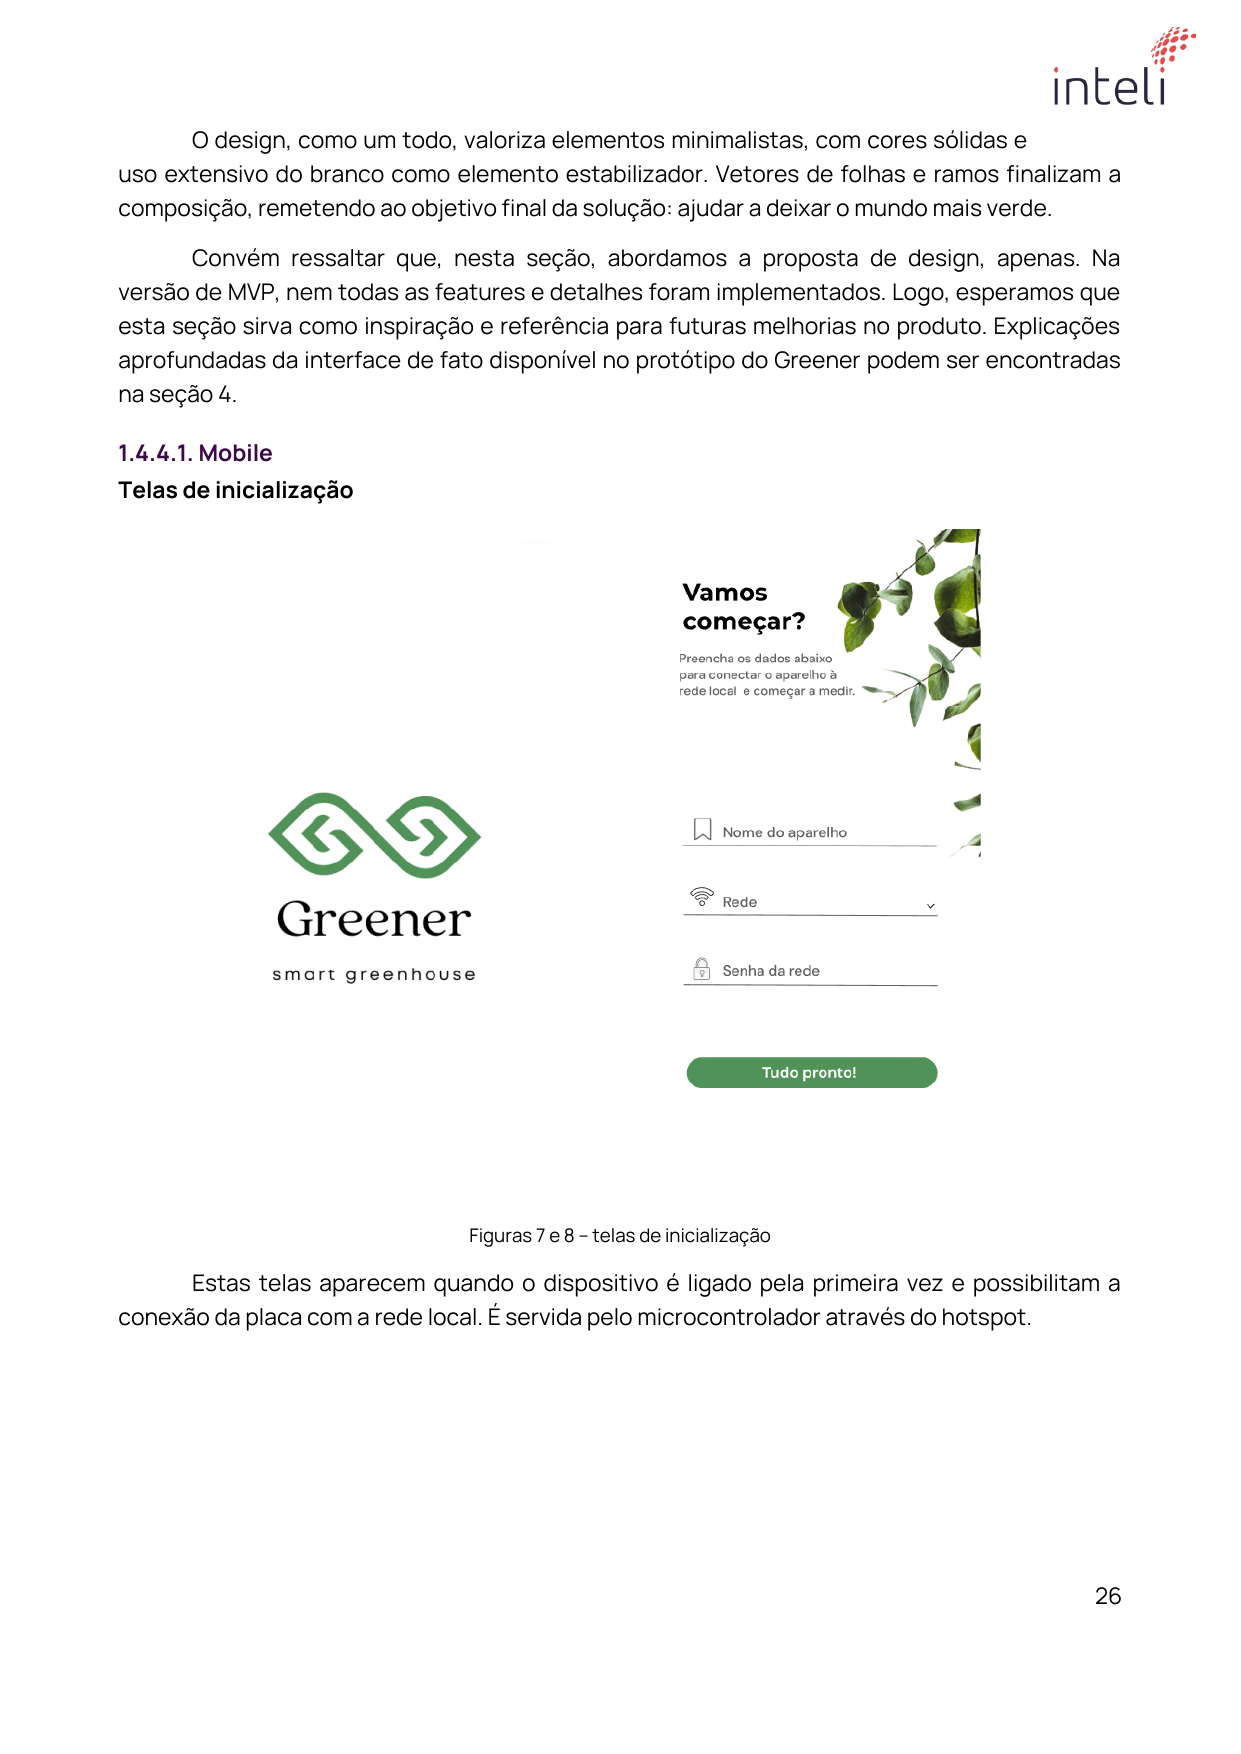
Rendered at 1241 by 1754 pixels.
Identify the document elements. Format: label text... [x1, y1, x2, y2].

text Convém ressaltar que, nesta seção, abordamos a proposta de design, apenas. Na versão de MVP, nem todas as features e detalhes foram implementados. Logo, esperamos que esta seção sirva como inspiração e referência para futuras melhorias no produto. Explicações aprofundadas da interface de fato disponível no protótipo do Greener podem ser encontradas na seção 4. [118, 242, 1122, 409]
subtitle 1.4.4.1. Mobile [118, 436, 1122, 468]
text Telas de inicialização [118, 474, 1122, 506]
text Estas telas aparecem quando o dispositivo é ligado pela primeira vez e possibilitam a conexão da placa com a rede local. É servida pelo microcontrolador através do hotspot. [118, 1267, 1122, 1332]
picture [641, 529, 981, 1135]
text O design, como um todo, valoriza elementos minimalistas, com cores sólidas e uso extensivo do branco como elemento estabilizador. Vetores de folhas e ramos finalizam a composição, remetendo ao objetivo final da solução: ajudar a deixar o mundo mais verde. [118, 124, 1122, 223]
picture [194, 541, 553, 1185]
picture [1054, 27, 1197, 105]
